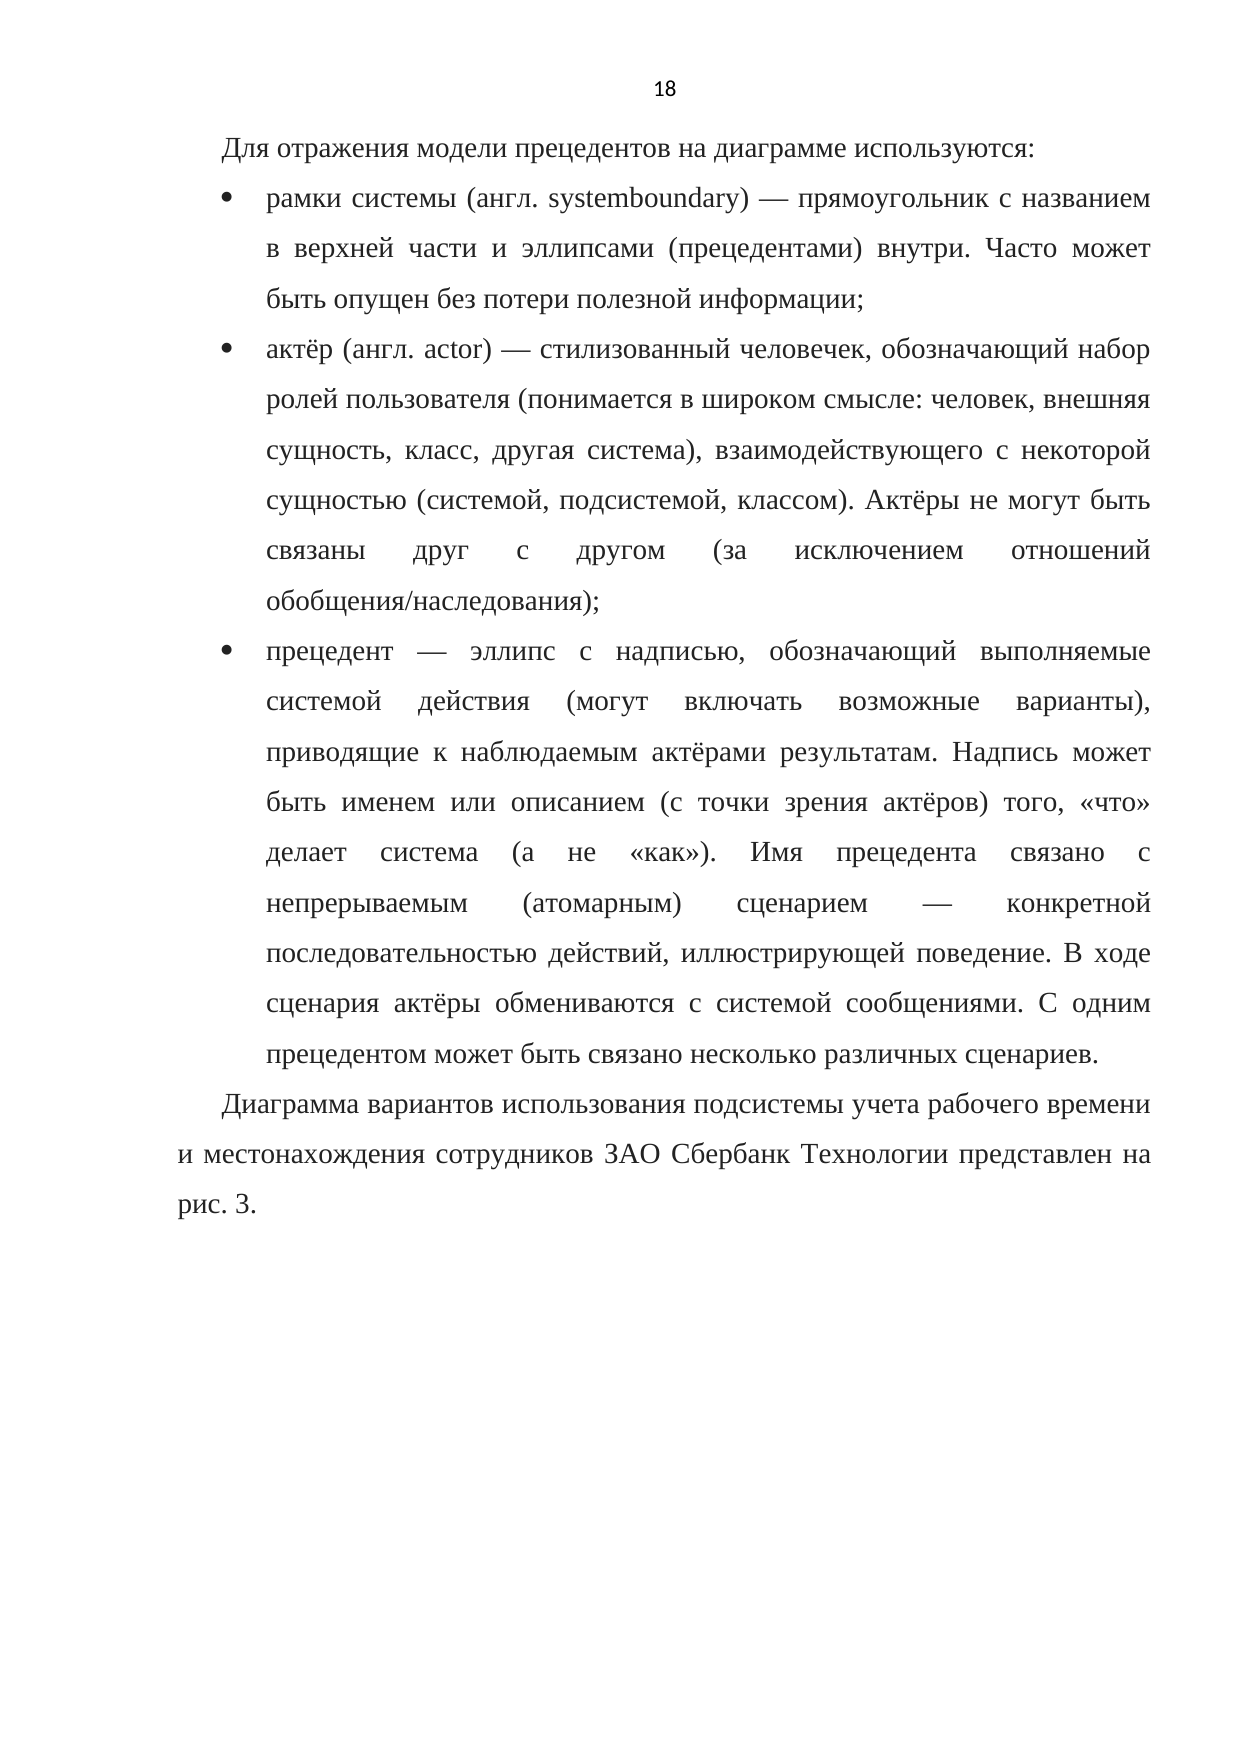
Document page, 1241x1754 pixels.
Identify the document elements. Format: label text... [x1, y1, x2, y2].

list рамки системы (англ. systemboundary) — прямоугольник с названием в верхней части и эллипсами (прецедентами) внутри. Часто может быть опущен без потери полезной информации; [222, 180, 1152, 314]
text Диаграмма вариантов использования подсистемы учета рабочего времени и местонахождения сотрудников ЗАО Сбербанк Технологии представлен на рис. 3. [177, 1086, 1152, 1220]
list прецедент — эллипс с надписью, обозначающий выполняемые системой действия (могут включать возможные варианты), приводящие к наблюдаемым актёрами результатам. Надпись может быть именем или описанием (с точки зрения актёров) того, «что» делает система (а не «как»). Имя прецедента связано с непрерываемым (атомарным) сценарием — конкретной последовательностью действий, иллюстрирующей поведение. В ходе сценария актёры обмениваются с системой сообщениями. С одним прецедентом может быть связано несколько различных сценариев. [222, 633, 1152, 1069]
list актёр (англ. actor) — стилизованный человечек, обозначающий набор ролей пользователя (понимается в широком смысле: человек, внешняя сущность, класс, другая система), взаимодействующего с некоторой сущностью (системой, подсистемой, классом). Актёры не могут быть связаны друг с другом (за исключением отношений обобщения/наследования); [222, 331, 1152, 616]
text Для отражения модели прецедентов на диаграмме используются: [177, 130, 1152, 163]
